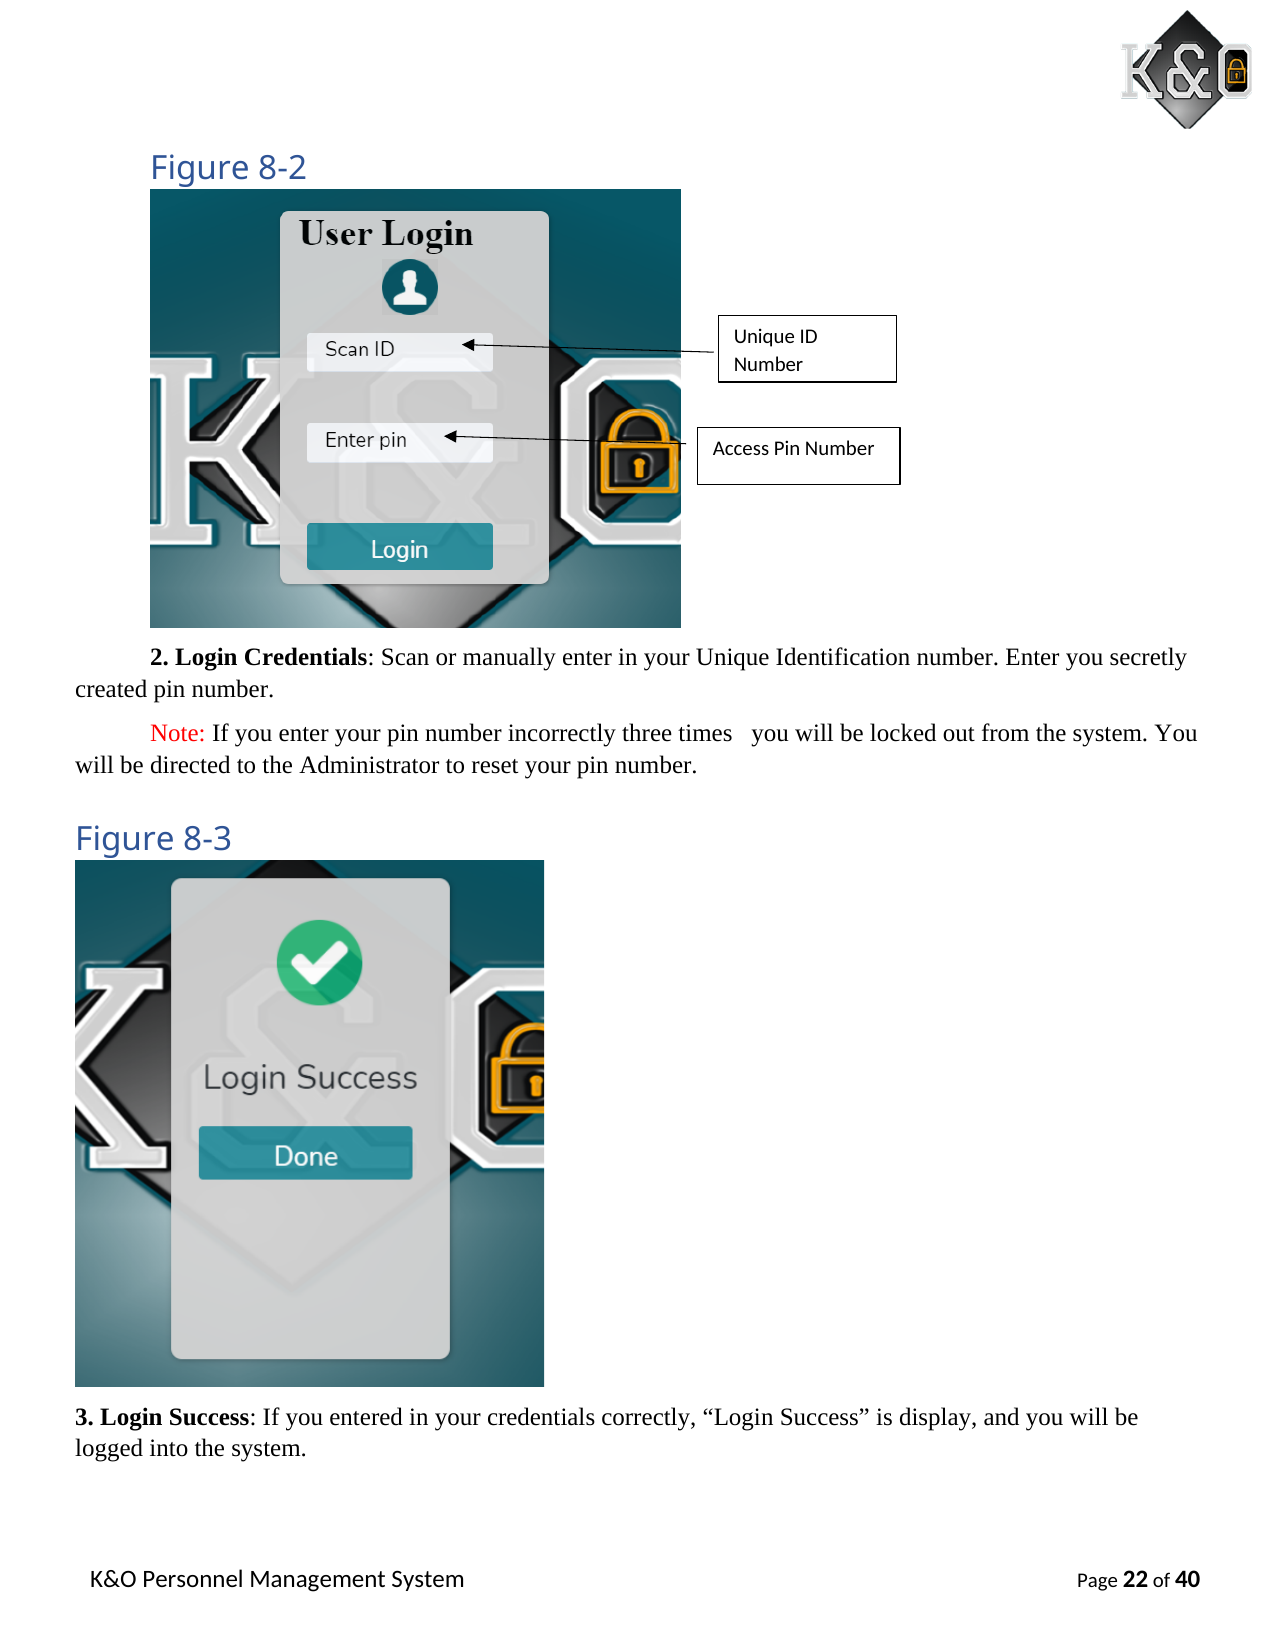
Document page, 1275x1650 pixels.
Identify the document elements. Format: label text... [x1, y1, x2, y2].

text Note: If you enter your pin number incorrectly three times you will be locked out from the system. You will be directed to the Administrator to reset your pin number. [75, 718, 1200, 778]
picture [1120, 9, 1252, 128]
text 3. Login Success: If you entered in your credentials correctly, “Login Success” is display, and you will be logged into the system. [75, 1402, 1200, 1462]
text 2. Login Credentials: Scan or manually enter in your Unique Identification number. Enter you secretly created pin number. [75, 642, 1200, 703]
subtitle Figure 8-3 [75, 814, 1200, 860]
subtitle Figure 8-2 [75, 144, 1200, 189]
